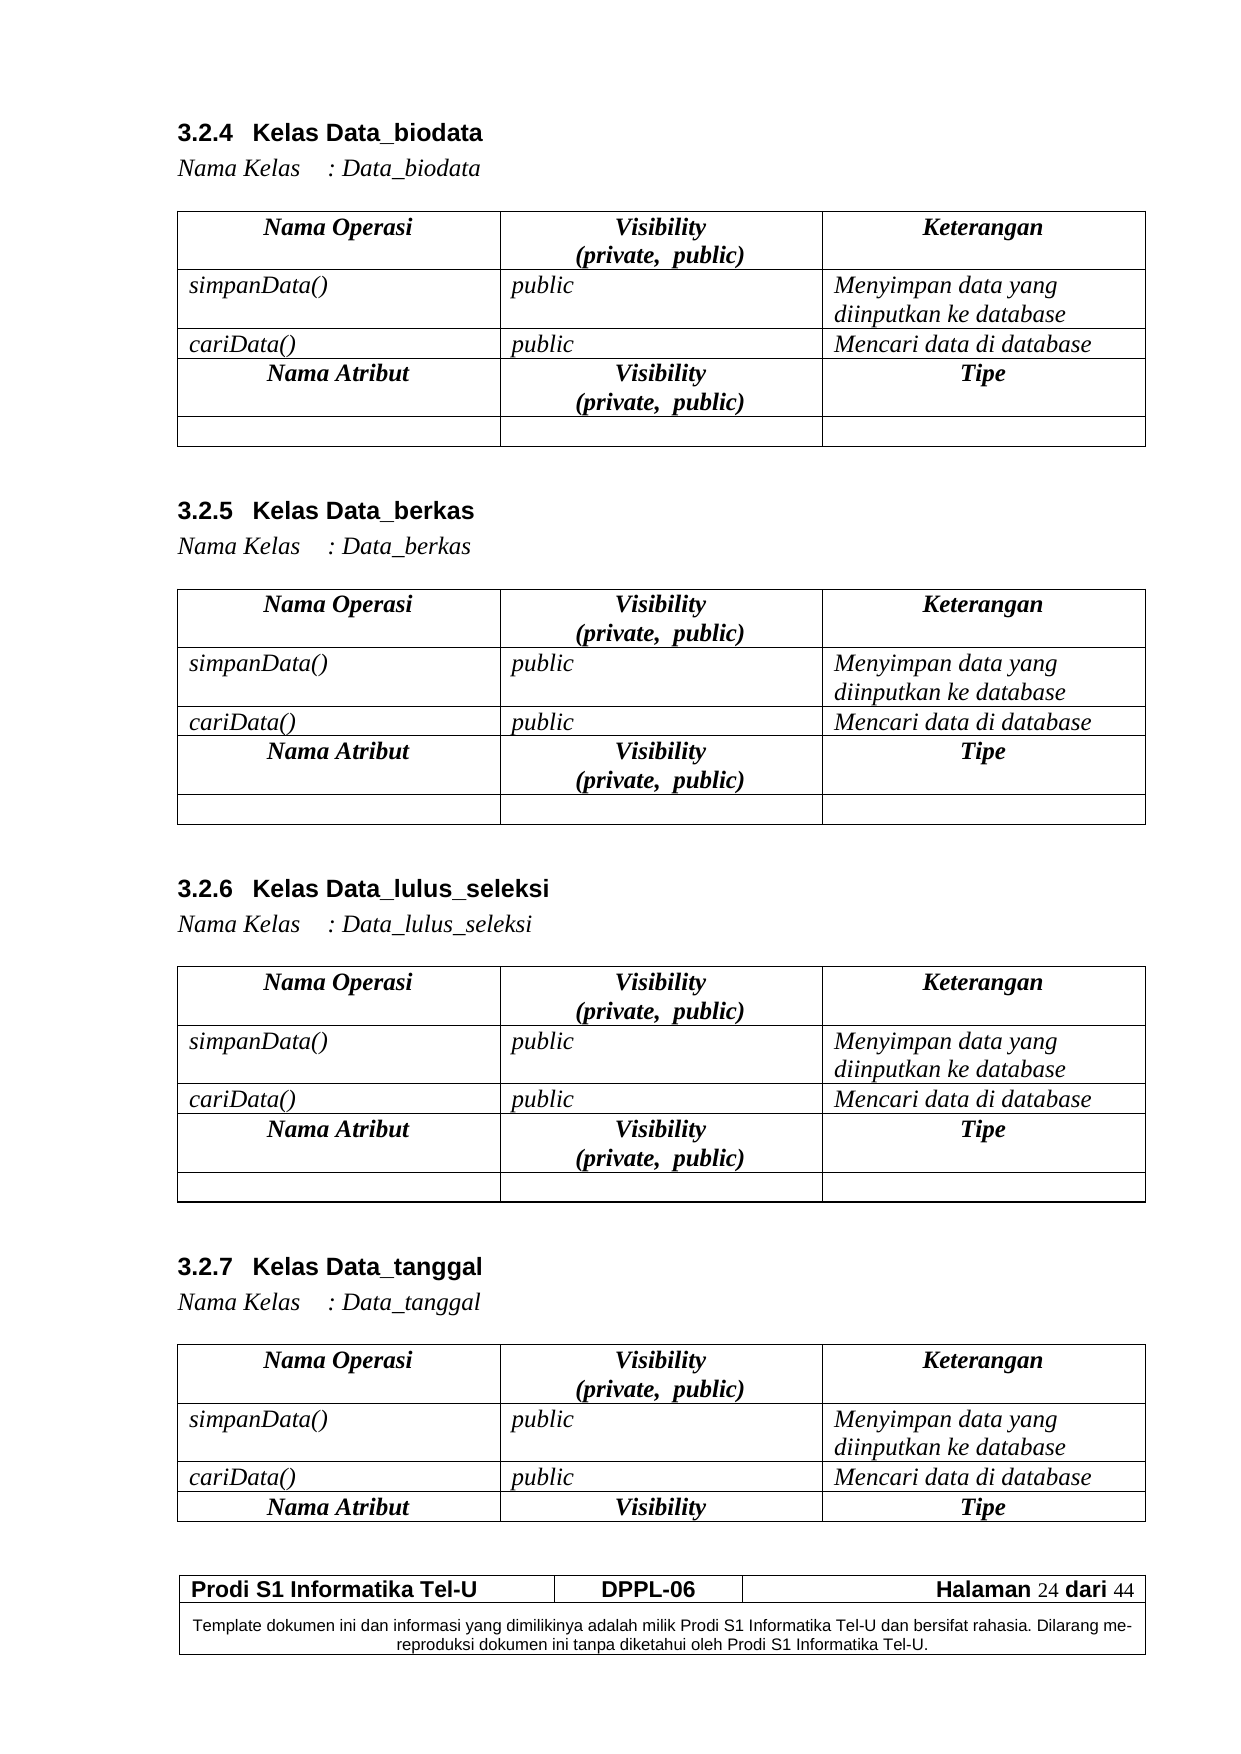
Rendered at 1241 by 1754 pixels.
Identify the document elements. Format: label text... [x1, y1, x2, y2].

table_header Visibility (private, public) [501, 212, 822, 269]
table_header Keterangan [823, 212, 1145, 269]
table_header Keterangan [823, 590, 1145, 647]
table_cell [501, 1173, 822, 1201]
table_cell simpanData() [178, 1026, 500, 1083]
table_cell public [501, 1026, 822, 1083]
table_cell public [501, 648, 822, 706]
table_cell simpanData() [178, 648, 500, 706]
table_cell public [501, 329, 822, 357]
table_cell public [501, 1404, 822, 1461]
table_cell Menyimpan data yang diinputkan ke database [823, 1404, 1145, 1461]
table_header Nama Operasi [178, 967, 500, 1025]
table_cell Visibility (private, public) [501, 359, 822, 416]
subtitle Kelas Data_tanggal [177, 1252, 1122, 1280]
table_cell Nama Atribut [178, 1492, 500, 1521]
table_cell [178, 795, 500, 824]
table_cell cariData() [178, 1084, 500, 1113]
table_cell simpanData() [178, 1404, 500, 1461]
table_cell [823, 1173, 1145, 1201]
table_cell public [501, 270, 822, 328]
table_cell cariData() [178, 329, 500, 357]
table_header Nama Operasi [178, 590, 500, 647]
table_cell Tipe [823, 1492, 1145, 1521]
table_cell Nama Atribut [178, 1114, 500, 1172]
table_cell Nama Atribut [178, 736, 500, 794]
table_cell Tipe [823, 1114, 1145, 1172]
subtitle Kelas Data_lulus_seleksi [177, 874, 1122, 902]
table_cell [823, 417, 1145, 446]
table_cell Tipe [823, 359, 1145, 416]
table_header Nama Operasi [178, 1345, 500, 1403]
table_cell Menyimpan data yang diinputkan ke database [823, 648, 1145, 706]
text Nama Kelas : Data_biodata [177, 153, 1122, 182]
table_cell cariData() [178, 707, 500, 735]
table_cell Mencari data di database [823, 707, 1145, 735]
table_cell [501, 417, 822, 446]
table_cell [501, 1492, 822, 1521]
table_cell Nama Atribut [178, 359, 500, 416]
table_cell Visibility (private, public) [501, 736, 822, 794]
table_cell Tipe [823, 736, 1145, 794]
table_cell [823, 795, 1145, 824]
table_cell Mencari data di database [823, 1462, 1145, 1491]
table_cell simpanData() [178, 270, 500, 328]
table_header Keterangan [823, 967, 1145, 1025]
table_cell [178, 417, 500, 446]
text Nama Kelas : Data_tanggal [177, 1287, 1122, 1315]
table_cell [823, 270, 1145, 328]
table_header Visibility (private, public) [501, 590, 822, 647]
subtitle Kelas Data_berkas [177, 496, 1122, 525]
table_cell public [501, 1084, 822, 1113]
table_cell [178, 1173, 500, 1201]
subtitle Kelas Data_biodata [177, 118, 1122, 147]
text Nama Kelas : Data_berkas [177, 531, 1122, 560]
table_cell public [501, 1462, 822, 1491]
table_cell Menyimpan data yang diinputkan ke database [823, 1026, 1145, 1083]
text Nama Kelas : Data_lulus_seleksi [177, 909, 1122, 937]
table_cell public [501, 707, 822, 735]
table_cell Mencari data di database [823, 1084, 1145, 1113]
table_header Visibility (private, public) [501, 1345, 822, 1403]
table_cell [501, 795, 822, 824]
table_header Keterangan [823, 1345, 1145, 1403]
table_cell cariData() [178, 1462, 500, 1491]
table_cell Mencari data di database [823, 329, 1145, 357]
table_header Visibility (private, public) [501, 967, 822, 1025]
table_header Nama Operasi [178, 212, 500, 269]
table_cell Visibility (private, public) [501, 1114, 822, 1172]
